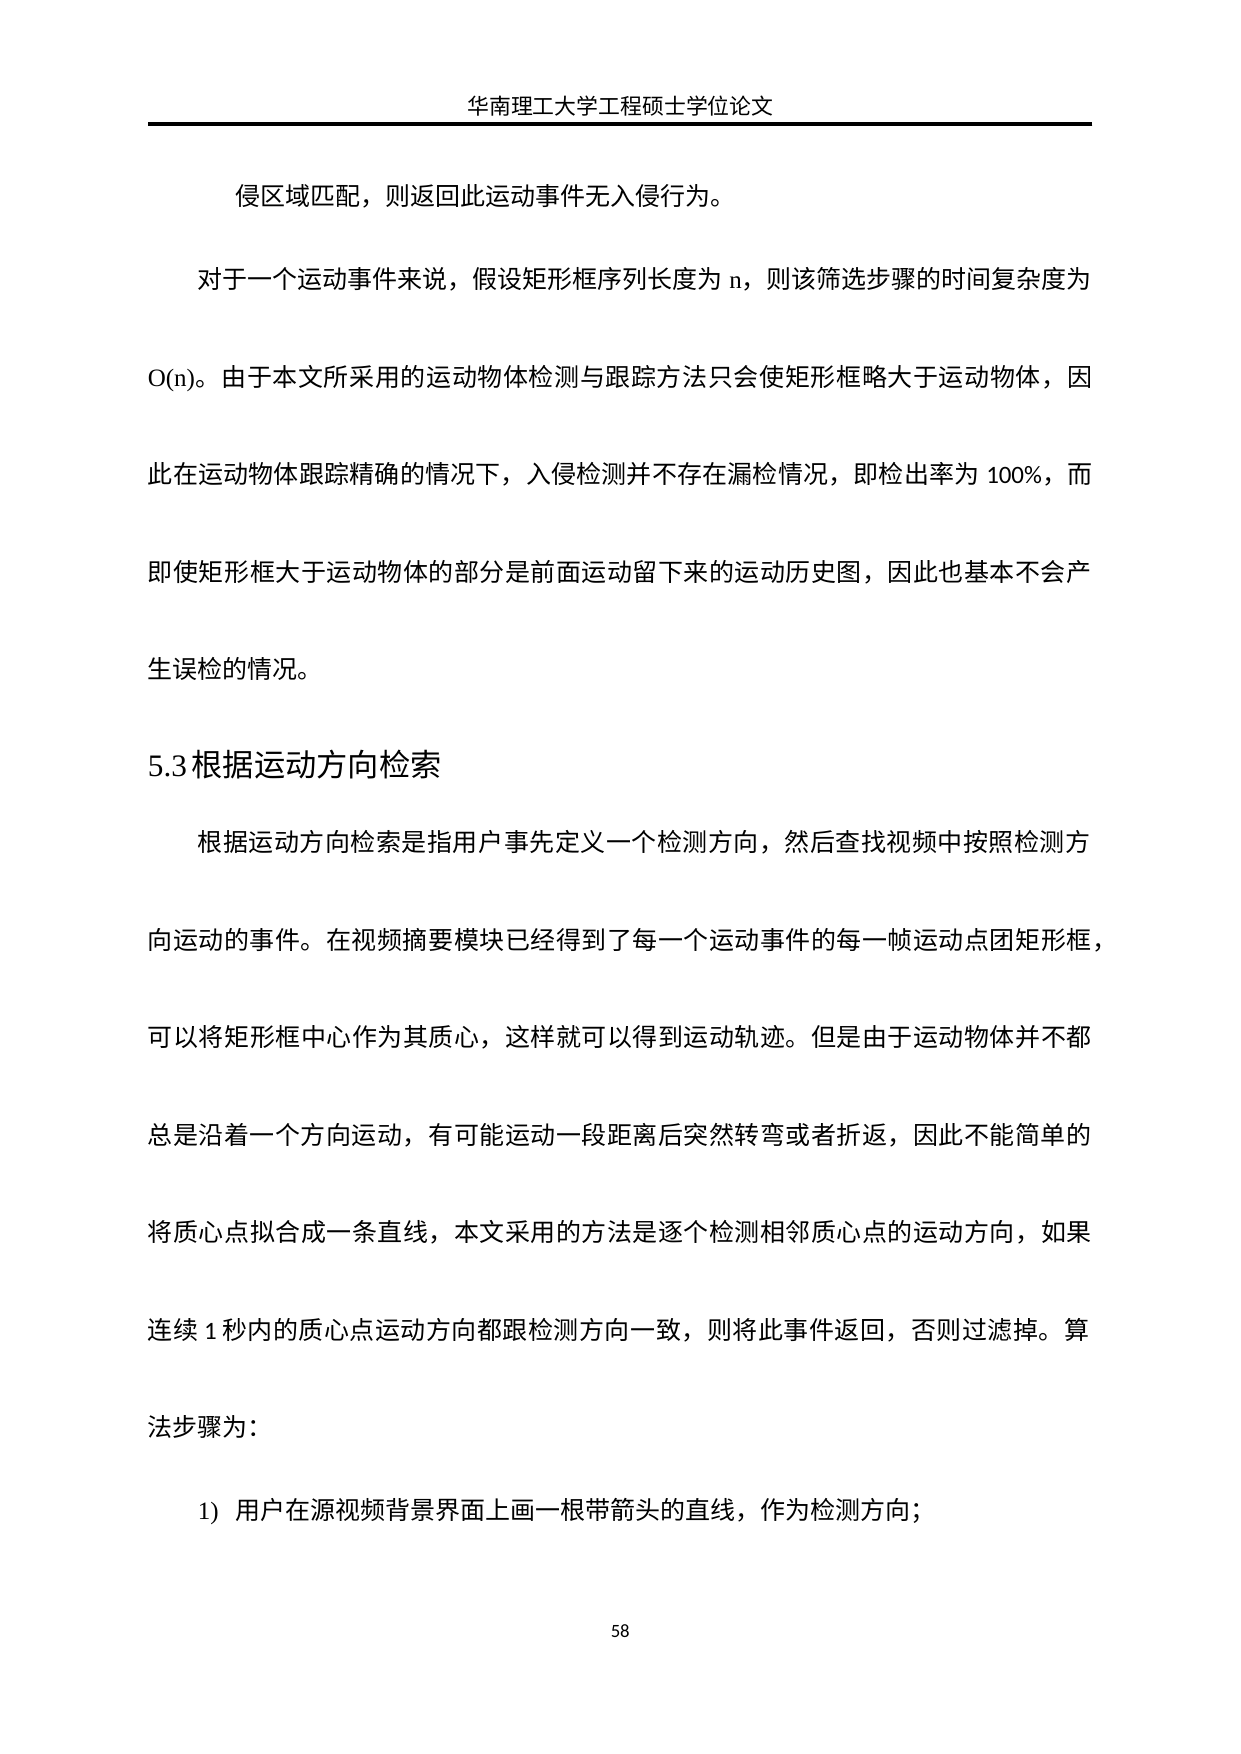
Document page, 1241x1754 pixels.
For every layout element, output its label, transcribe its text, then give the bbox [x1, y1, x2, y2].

list 用户在源视频背景界面上画一根带箭头的直线，作为检测方向； [198, 1476, 1092, 1541]
text 根据运动方向检索是指用户事先定义一个检测方向，然后查找视频中按照检测方向运动的事件。在视频摘要模块已经得到了每一个运动事件的每一帧运动点团矩形框，可以将矩形框中心作为其质心，这样就可以得到运动轨迹。但是由于运动物体并不都总是沿着一个方向运动，有可能运动一段距离后突然转弯或者折返，因此不能简单的将质心点拟合成一条直线，本文采用的方法是逐个检测相邻质心点的运动方向，如果连续1秒内的质心点运动方向都跟检测方向一致，则将此事件返回，否则过滤掉。算法步骤为： [148, 808, 1092, 1458]
list 根据运动方向检索 [148, 731, 1092, 796]
text 对于一个运动事件来说，假设矩形框序列长度为n，则该筛选步骤的时间复杂度为O(n)。由于本文所采用的运动物体检测与跟踪方法只会使矩形框略大于运动物体，因此在运动物体跟踪精确的情况下，入侵检测并不存在漏检情况，即检出率为100%，而即使矩形框大于运动物体的部分是前面运动留下来的运动历史图，因此也基本不会产生误检的情况。 [148, 245, 1092, 700]
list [198, 162, 1092, 227]
